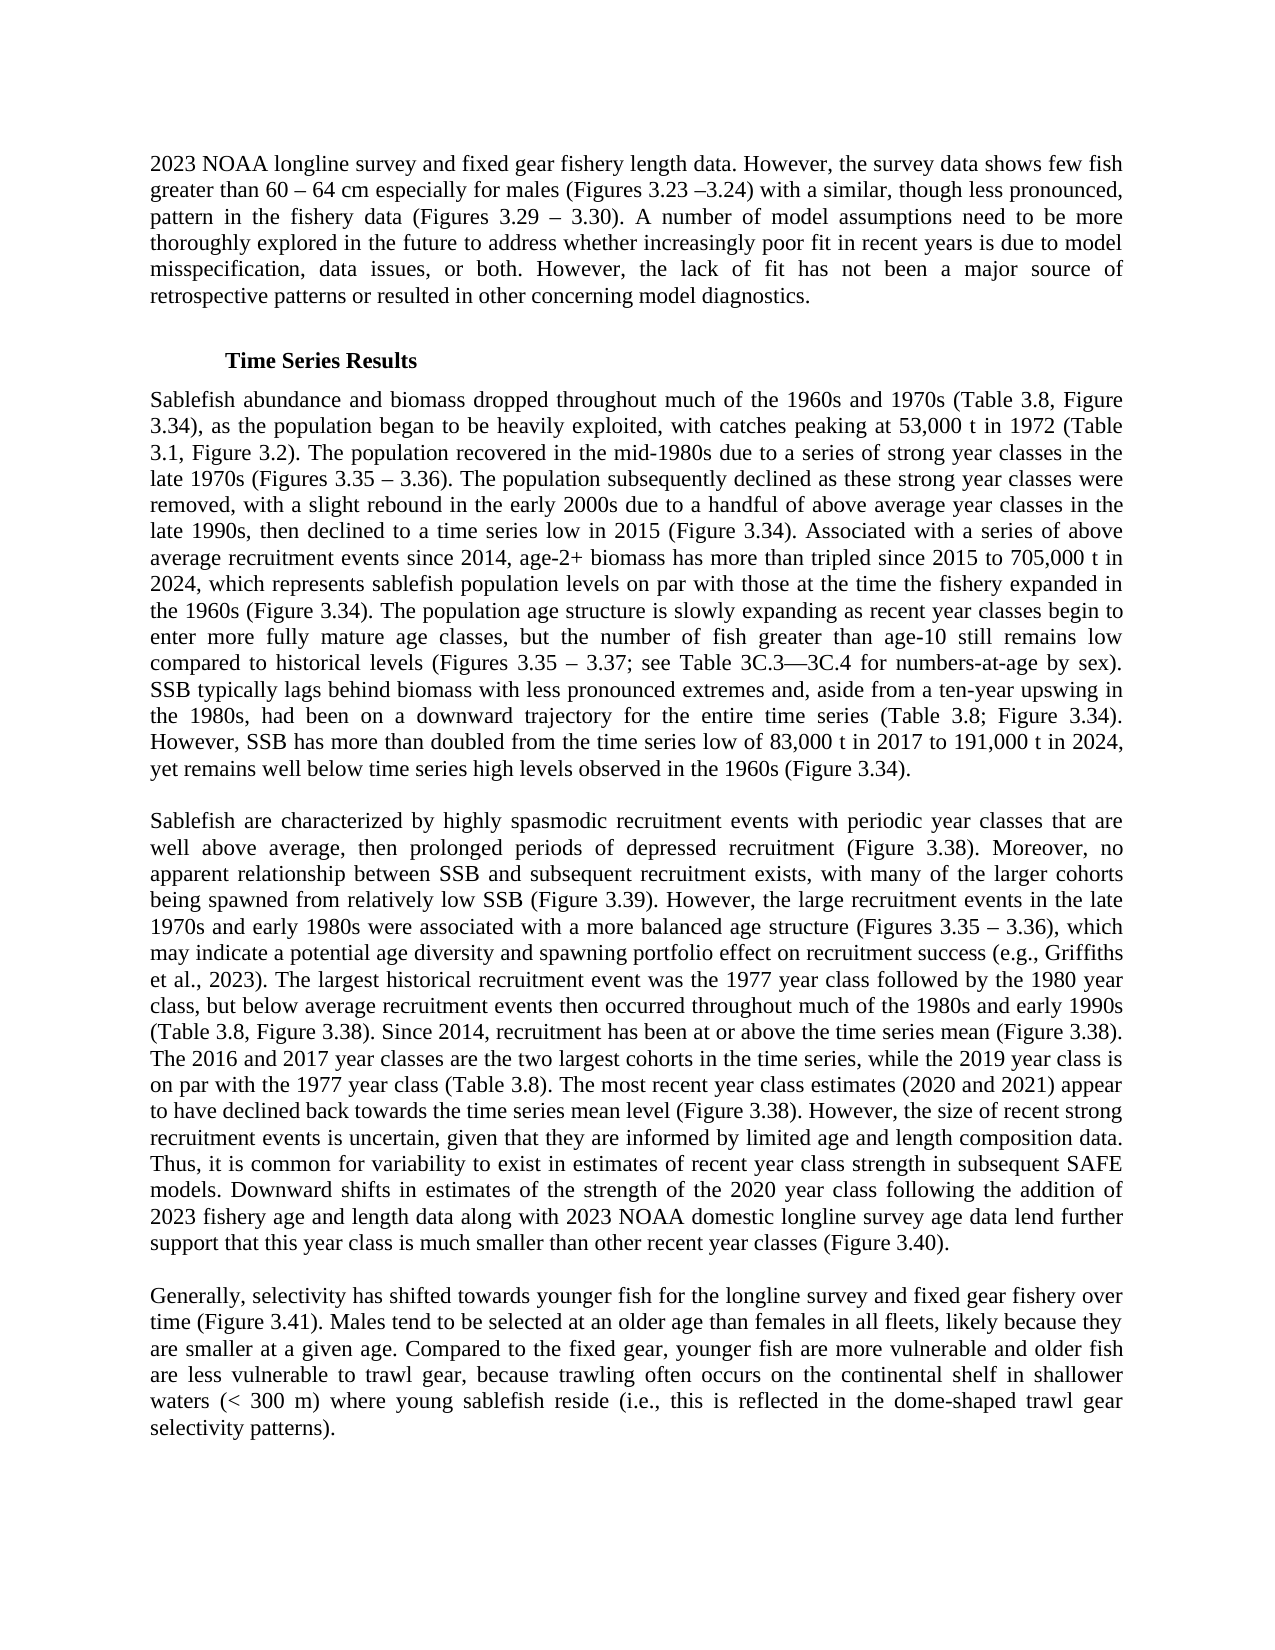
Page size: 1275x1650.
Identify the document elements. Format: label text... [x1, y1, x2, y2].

text Sablefish abundance and biomass dropped throughout much of the 1960s and 1970s (Table 3.8, Figure 3.34), as the population began to be heavily exploited, with catches peaking at 53,000 t in 1972 (Table 3.1, Figure 3.2). The population recovered in the mid-1980s due to a series of strong year classes in the late 1970s (Figures 3.35 – 3.36). The population subsequently declined as these strong year classes were removed, with a slight rebound in the early 2000s due to a handful of above average year classes in the late 1990s, then declined to a time series low in 2015 (Figure 3.34). Associated with a series of above average recruitment events since 2014, age-2+ biomass has more than tripled since 2015 to 705,000 t in 2024, which represents sablefish population levels on par with those at the time the fishery expanded in the 1960s (Figure 3.34). The population age structure is slowly expanding as recent year classes begin to enter more fully mature age classes, but the number of fish greater than age-10 still remains low compared to historical levels (Figures 3.35 – 3.37; see Table 3C.3—3C.4 for numbers-at-age by sex). SSB typically lags behind biomass with less pronounced extremes and, aside from a ten-year upswing in the 1980s, had been on a downward trajectory for the entire time series (Table 3.8; Figure 3.34). However, SSB has more than doubled from the time series low of 83,000 t in 2017 to 191,000 t in 2024, yet remains well below time series high levels observed in the 1960s (Figure 3.34). [150, 386, 1125, 781]
text Time Series Results [150, 347, 1125, 373]
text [150, 150, 1125, 308]
text Generally, selectivity has shifted towards younger fish for the longline survey and fixed gear fishery over time (Figure 3.41). Males tend to be selected at an older age than females in all fleets, likely because they are smaller at a given age. Compared to the fixed gear, younger fish are more vulnerable and older fish are less vulnerable to trawl gear, because trawling often occurs on the continental shelf in shallower waters (< 300 m) where young sablefish reside (i.e., this is reflected in the dome-shaped trawl gear selectivity patterns). [150, 1282, 1125, 1440]
text Sablefish are characterized by highly spasmodic recruitment events with periodic year classes that are well above average, then prolonged periods of depressed recruitment (Figure 3.38). Moreover, no apparent relationship between SSB and subsequent recruitment exists, with many of the larger cohorts being spawned from relatively low SSB (Figure 3.39). However, the large recruitment events in the late 1970s and early 1980s were associated with a more balanced age structure (Figures 3.35 – 3.36), which may indicate a potential age diversity and spawning portfolio effect on recruitment success (e.g., Griffiths et al., 2023). The largest historical recruitment event was the 1977 year class followed by the 1980 year class, but below average recruitment events then occurred throughout much of the 1980s and early 1990s (Table 3.8, Figure 3.38). Since 2014, recruitment has been at or above the time series mean (Figure 3.38). The 2016 and 2017 year classes are the two largest cohorts in the time series, while the 2019 year class is on par with the 1977 year class (Table 3.8). The most recent year class estimates (2020 and 2021) appear to have declined back towards the time series mean level (Figure 3.38). However, the size of recent strong recruitment events is uncertain, given that they are informed by limited age and length composition data. Thus, it is common for variability to exist in estimates of recent year class strength in subsequent SAFE models. Downward shifts in estimates of the strength of the 2020 year class following the addition of 2023 fishery age and length data along with 2023 NOAA domestic longline survey age data lend further support that this year class is much smaller than other recent year classes (Figure 3.40). [150, 807, 1125, 1256]
